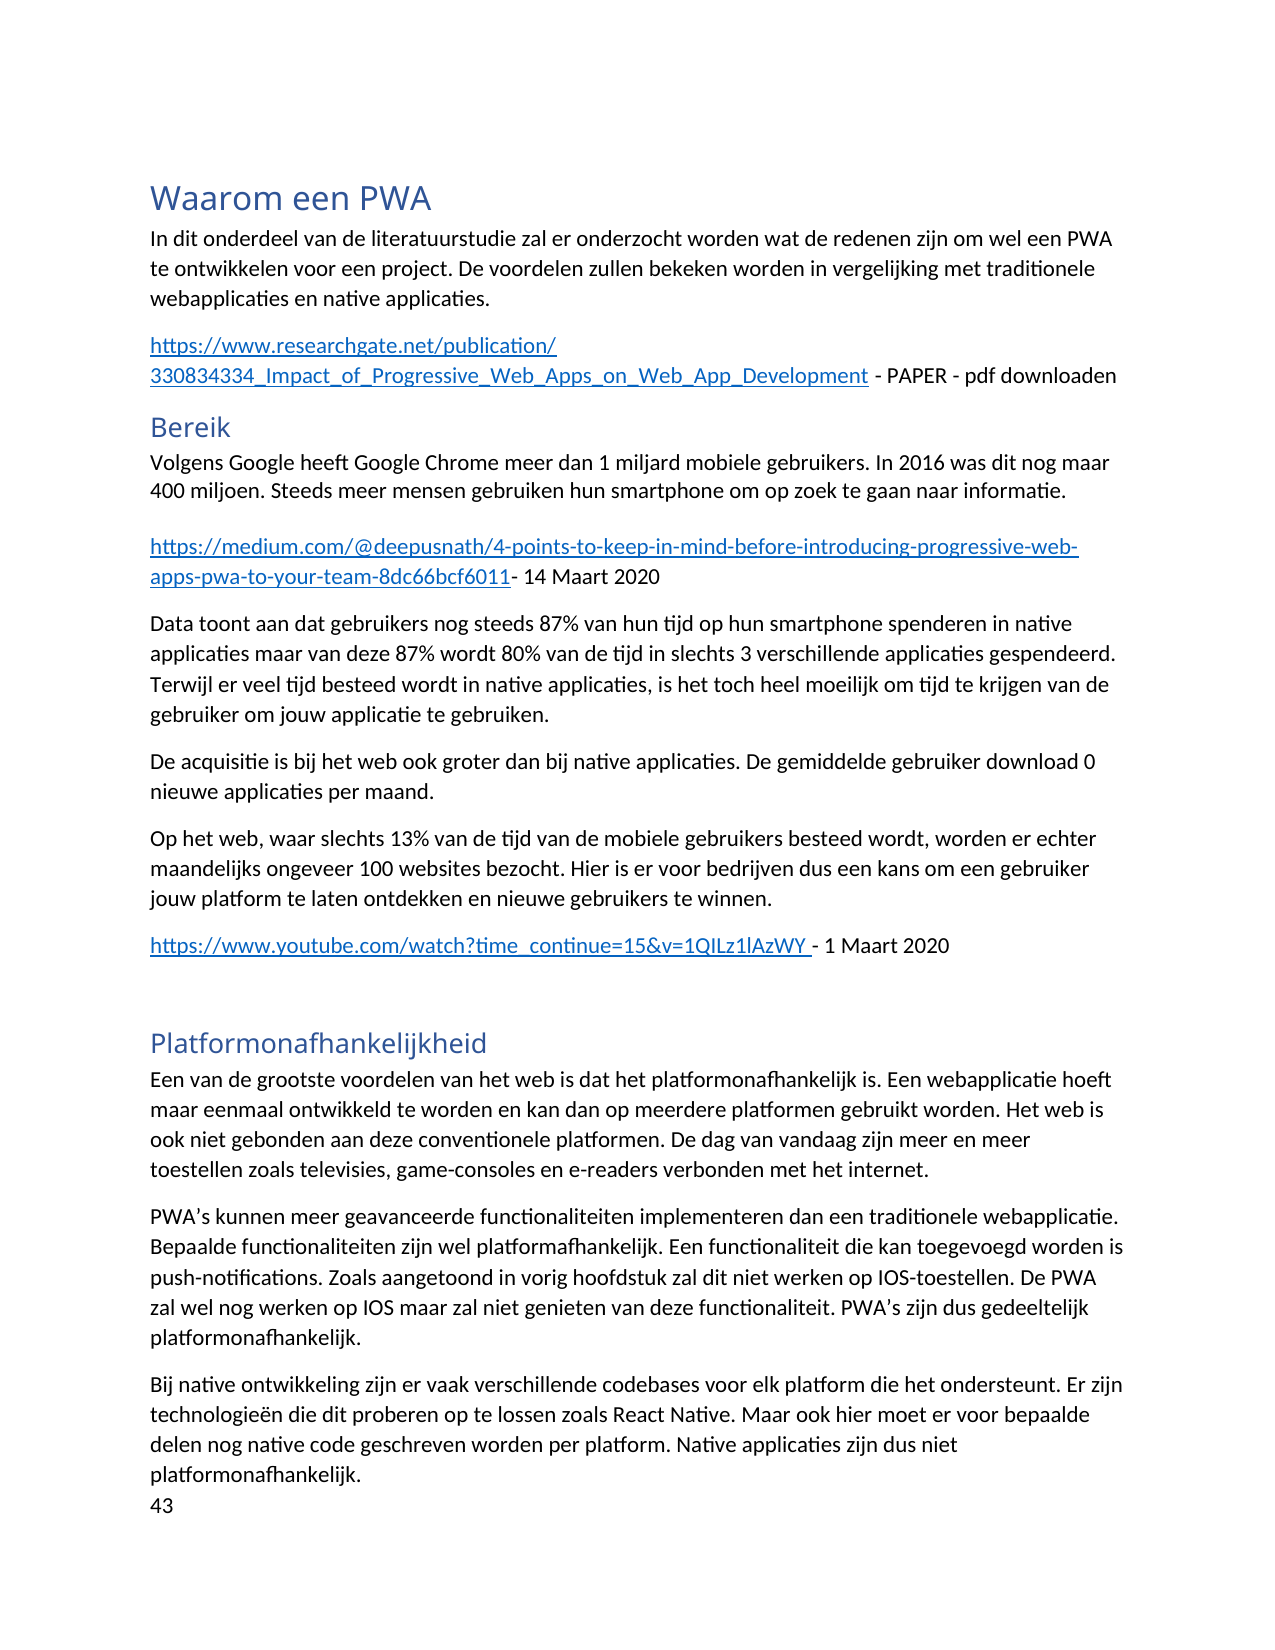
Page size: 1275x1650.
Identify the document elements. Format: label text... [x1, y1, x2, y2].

text De acquisitie is bij het web ook groter dan bij native applicaties. De gemiddelde gebruiker download 0 nieuwe applicaties per maand. [150, 747, 1125, 805]
text In dit onderdeel van de literatuurstudie zal er onderzocht worden wat de redenen zijn om wel een PWA te ontwikkelen voor een project. De voordelen zullen bekeken worden in vergelijking met traditionele webapplicaties en native applicaties. [150, 224, 1125, 312]
text PWA’s kunnen meer geavanceerde functionaliteiten implementeren dan een traditionele webapplicatie. Bepaalde functionaliteiten zijn wel platformafhankelijk. Een functionaliteit die kan toegevoegd worden is push-notifications. Zoals aangetoond in vorig hoofdstuk zal dit niet werken op IOS-toestellen. De PWA zal wel nog werken op IOS maar zal niet genieten van deze functionaliteit. PWA’s zijn dus gedeeltelijk platformonafhankelijk. [150, 1202, 1125, 1351]
text https://www.researchgate.net/publication/330834334_Impact_of_Progressive_Web_Apps_on_Web_App_Development - PAPER - pdf downloaden [150, 331, 1125, 389]
subtitle Waarom een PWA [150, 175, 1125, 220]
text Bij native ontwikkeling zijn er vaak verschillende codebases voor elk platform die het ondersteunt. Er zijn technologieën die dit proberen op te lossen zoals React Native. Maar ook hier moet er voor bepaalde delen nog native code geschreven worden per platform. Native applicaties zijn dus niet platformonafhankelijk. [150, 1370, 1125, 1488]
text Een van de grootste voordelen van het web is dat het platformonafhankelijk is. Een webapplicatie hoeft maar eenmaal ontwikkeld te worden en kan dan op meerdere platformen gebruikt worden. Het web is ook niet gebonden aan deze conventionele platformen. De dag van vandaag zijn meer en meer toestellen zoals televisies, game-consoles en e-readers verbonden met het internet. [150, 1065, 1125, 1183]
text Op het web, waar slechts 13% van de tijd van de mobiele gebruikers besteed wordt, worden er echter maandelijks ongeveer 100 websites bezocht. Hier is er voor bedrijven dus een kans om een gebruiker jouw platform te laten ontdekken en nieuwe gebruikers te winnen. [150, 824, 1125, 912]
text https://medium.com/@deepusnath/4-points-to-keep-in-mind-before-introducing-progressive-web-apps-pwa-to-your-team-8dc66bcf6011- 14 Maart 2020 [150, 532, 1125, 590]
subtitle Bereik [150, 408, 1125, 445]
text https://www.youtube.com/watch?time_continue=15&v=1QILz1lAzWY - 1 Maart 2020 [150, 931, 1125, 959]
text Volgens Google heeft Google Chrome meer dan 1 miljard mobiele gebruikers. In 2016 was dit nog maar 400 miljoen. Steeds meer mensen gebruiken hun smartphone om op zoek te gaan naar informatie. [150, 448, 1125, 504]
subtitle Platformonafhankelijkheid [150, 1025, 1125, 1062]
text Data toont aan dat gebruikers nog steeds 87% van hun tijd op hun smartphone spenderen in native applicaties maar van deze 87% wordt 80% van de tijd in slechts 3 verschillende applicaties gespendeerd. Terwijl er veel tijd besteed wordt in native applicaties, is het toch heel moeilijk om tijd te krijgen van de gebruiker om jouw applicatie te gebruiken. [150, 609, 1125, 728]
